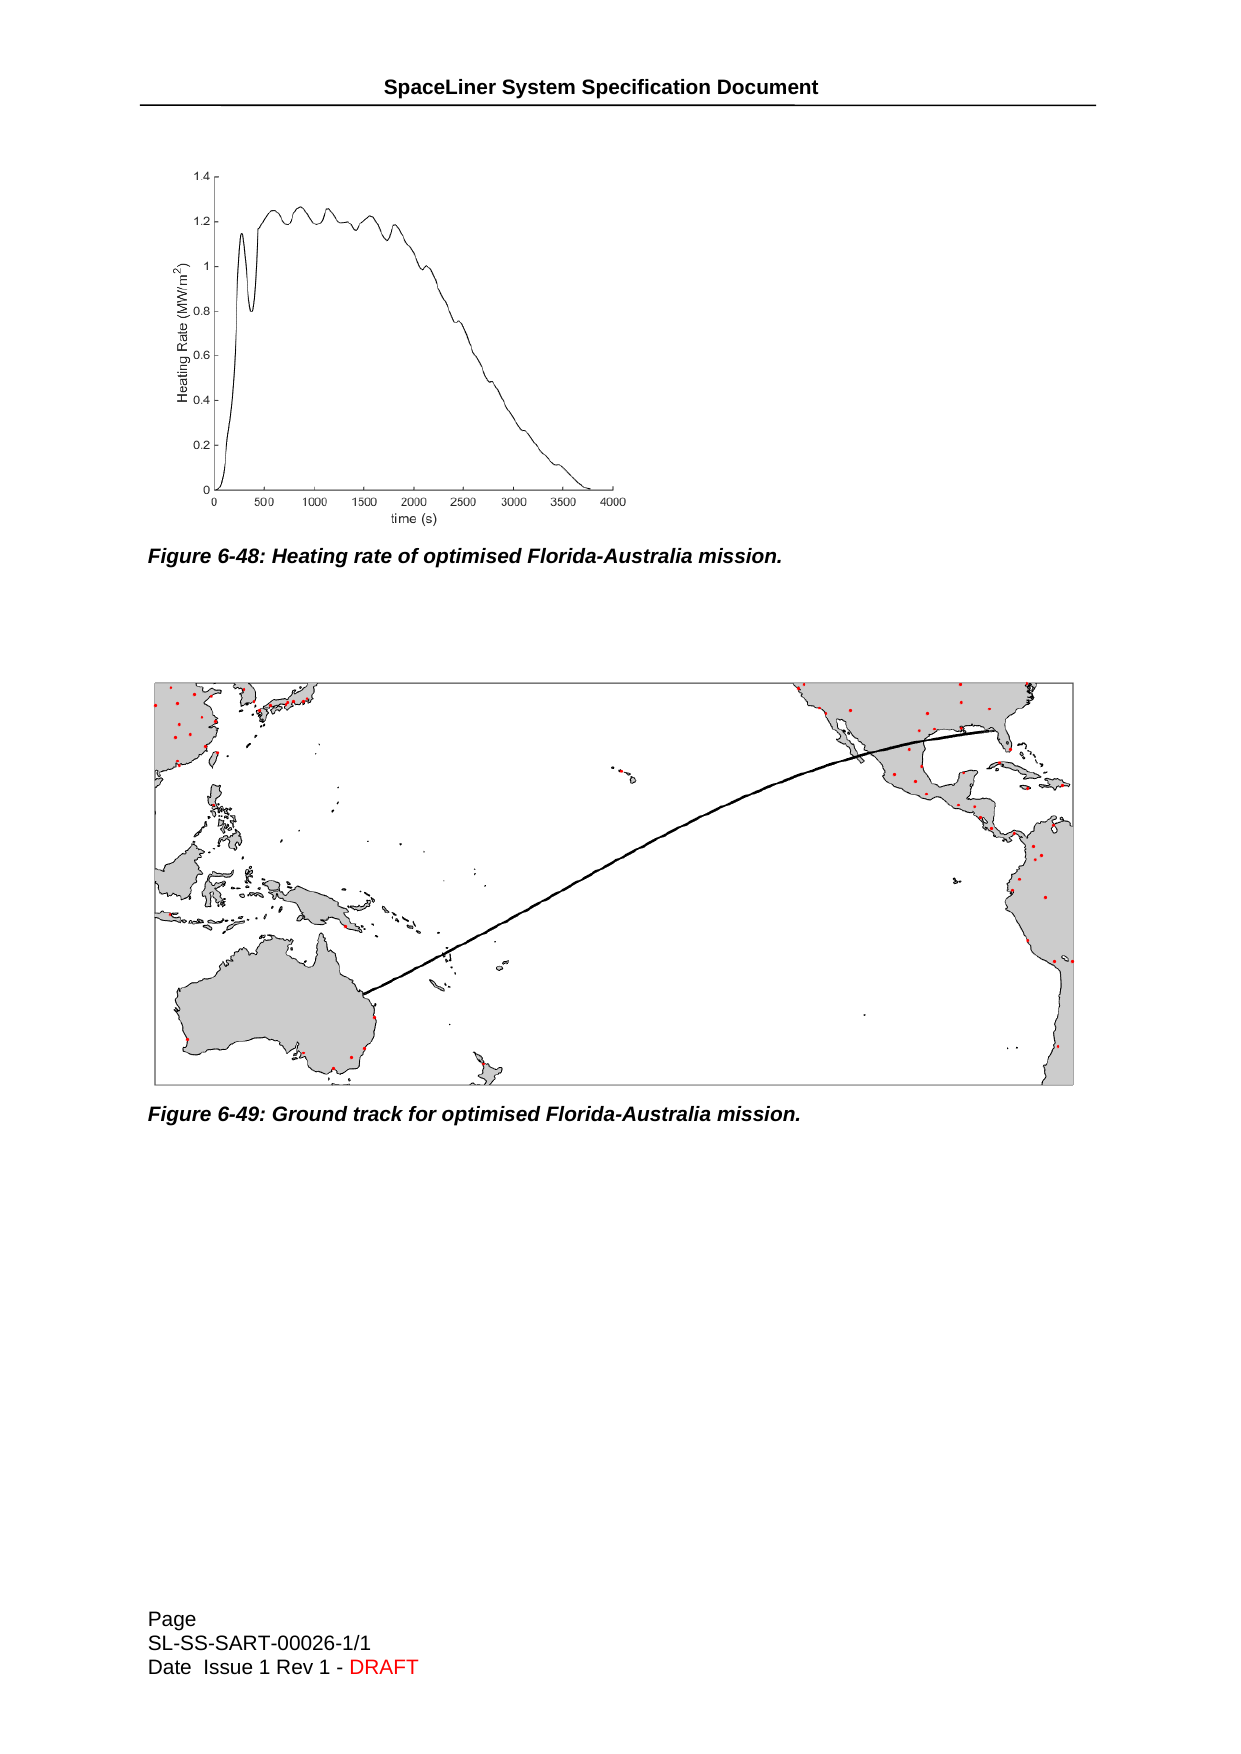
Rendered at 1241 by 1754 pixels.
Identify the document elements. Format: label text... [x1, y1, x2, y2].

picture [147, 676, 1080, 1090]
picture [147, 147, 661, 532]
